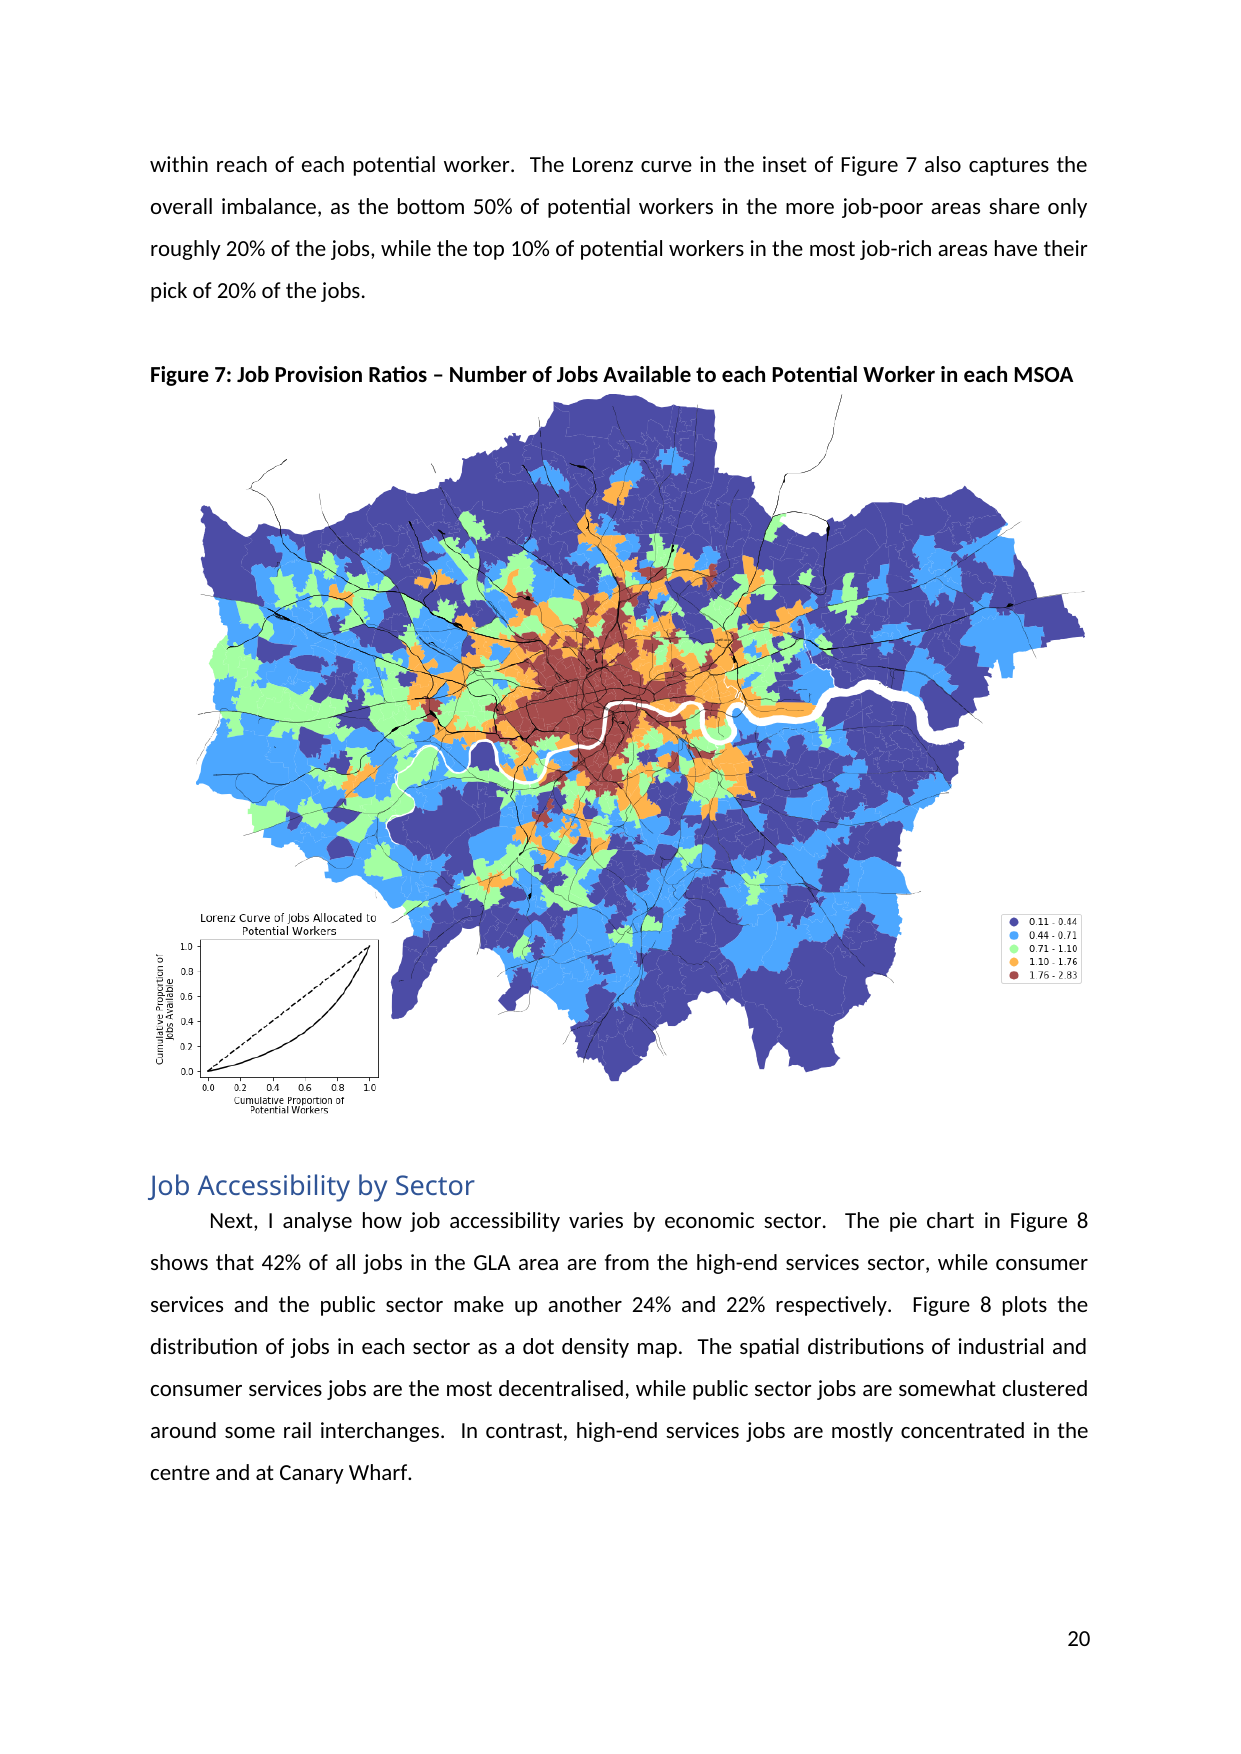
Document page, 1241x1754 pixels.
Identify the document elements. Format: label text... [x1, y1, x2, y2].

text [150, 150, 1090, 304]
subtitle Job Accessibility by Sector [150, 1166, 1090, 1203]
text Figure 7: Job Provision Ratios – Number of Jobs Available to each Potential Worker in each MSOA [150, 360, 1090, 387]
text Next, I analyse how job accessibility varies by economic sector. The pie chart in Figure 8 shows that 42% of all jobs in the GLA area are from the high-end services sector, while consumer services and the public sector make up another 24% and 22% respectively. Figure 8 plots the distribution of jobs in each sector as a dot density map. The spatial distributions of industrial and consumer services jobs are the most decentralised, while public sector jobs are somewhat clustered around some rail interchanges. In contrast, high-end services jobs are mostly concentrated in the centre and at Canary Wharf. [150, 1206, 1090, 1486]
picture [150, 387, 1091, 1121]
